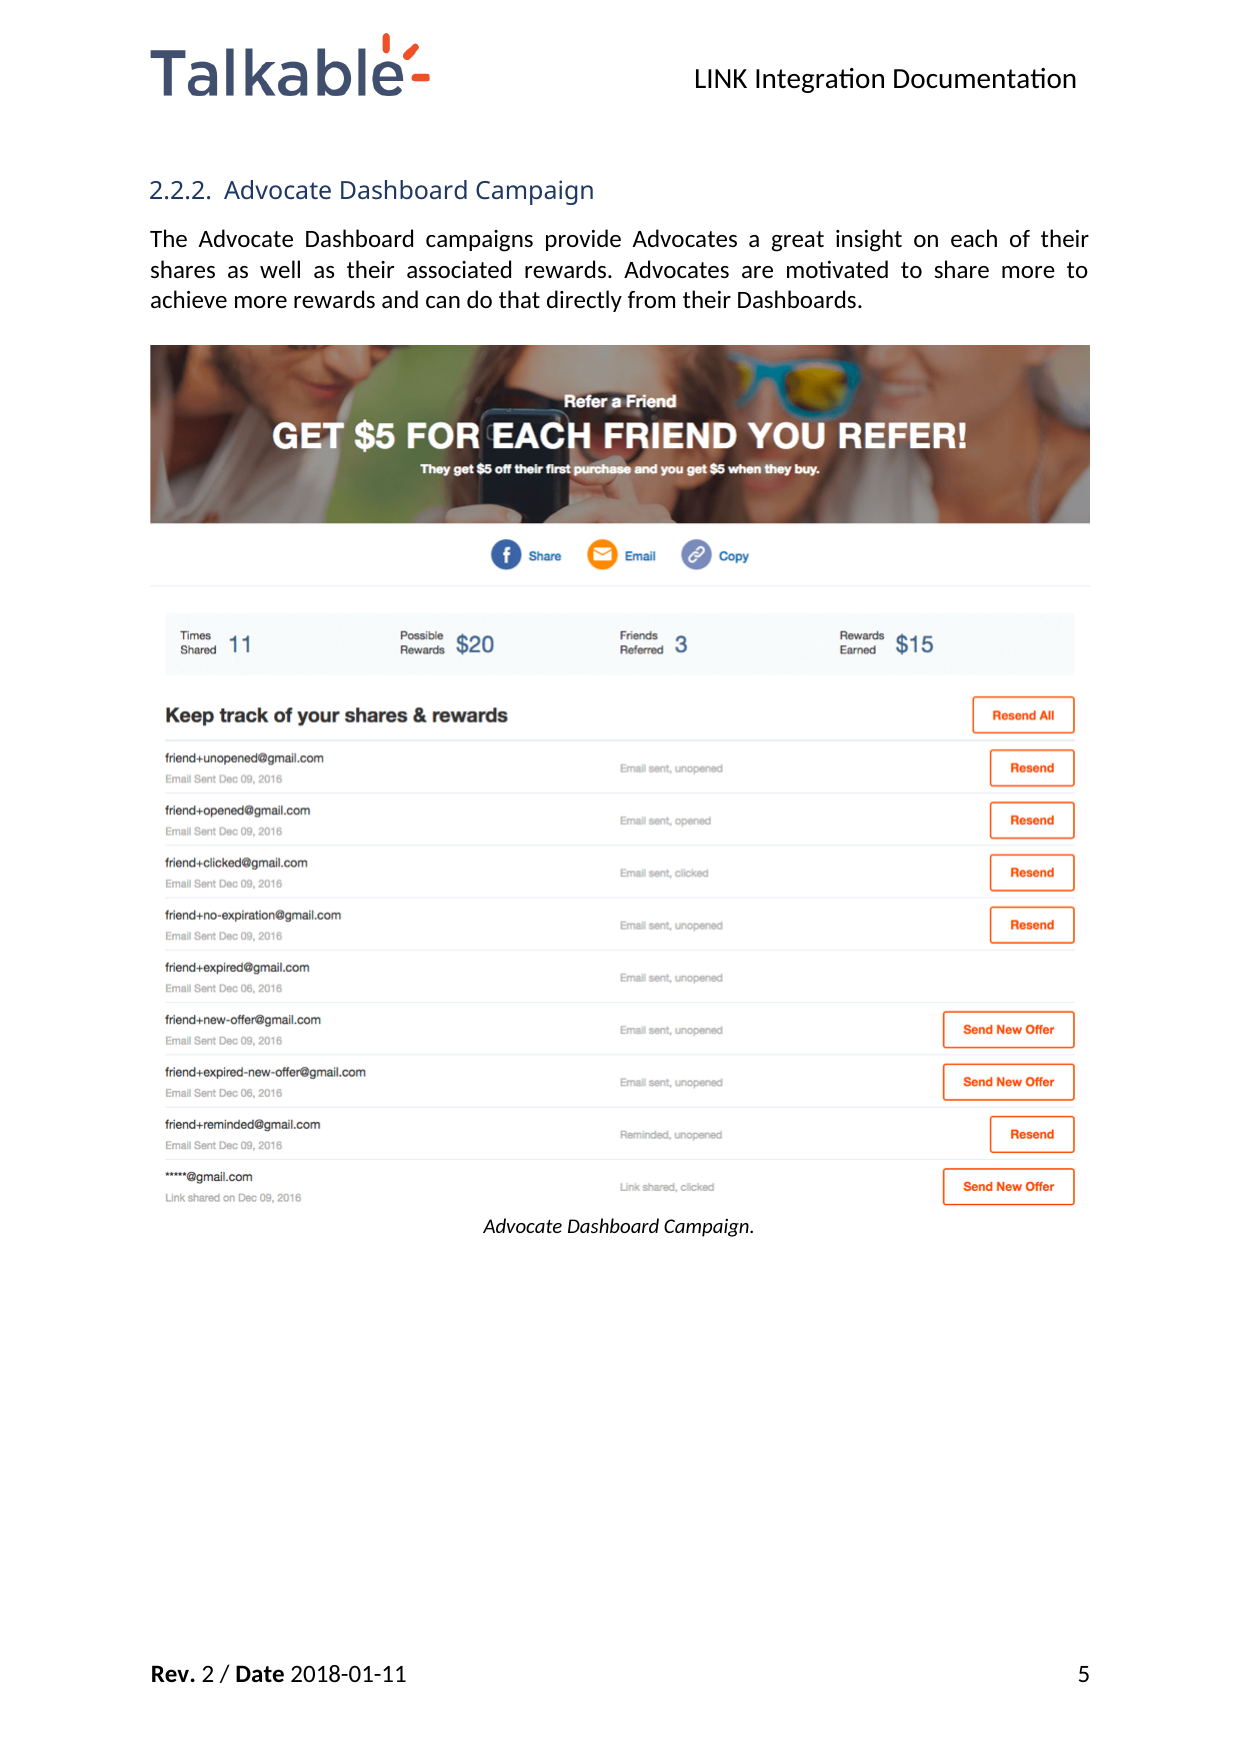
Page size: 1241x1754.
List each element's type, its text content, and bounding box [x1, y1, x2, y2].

picture [150, 33, 430, 96]
subtitle Advocate Dashboard Campaign [149, 172, 1090, 207]
text Advocate Dashboard Campaign. [150, 1210, 1090, 1239]
picture [150, 345, 1090, 1210]
text The Advocate Dashboard campaigns provide Advocates a great insight on each of their shares as well as their associated rewards. Advocates are motivated to share more to achieve more rewards and can do that directly from their Dashboards. [150, 223, 1090, 315]
